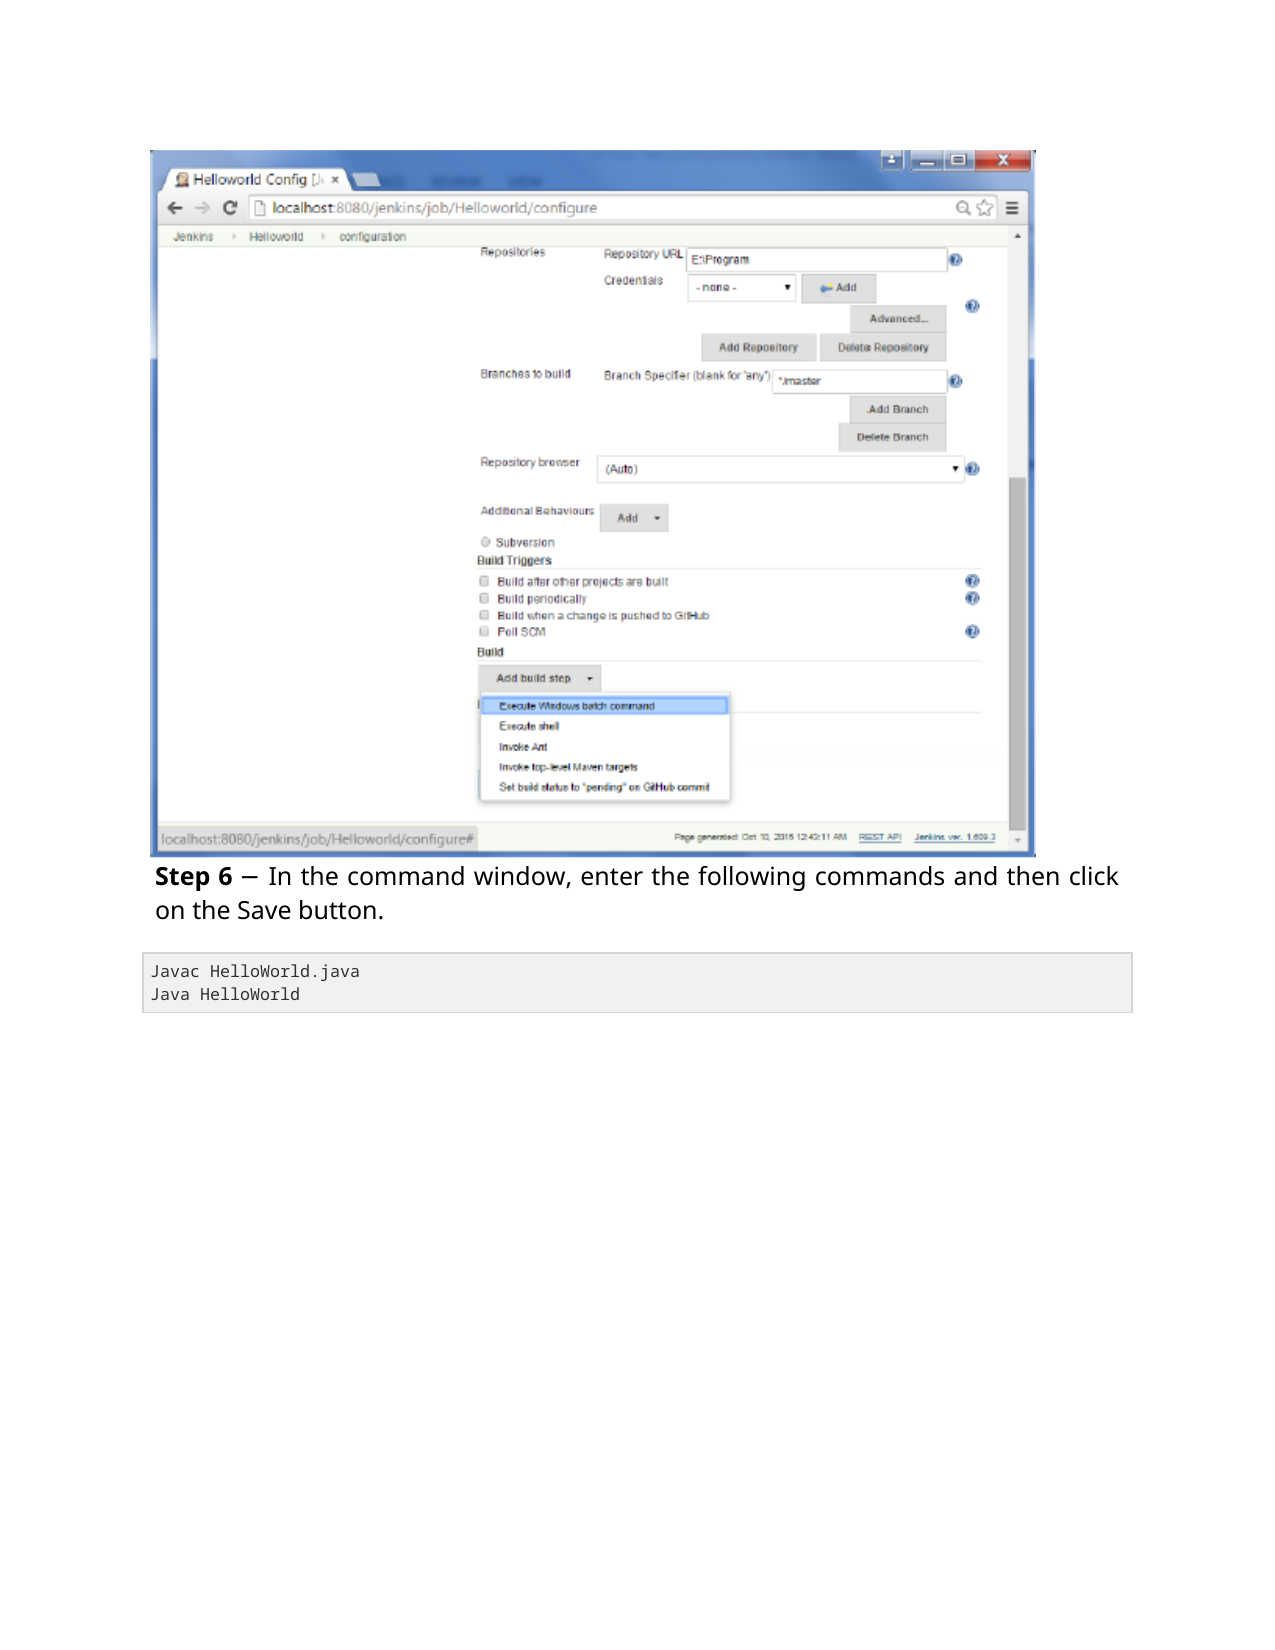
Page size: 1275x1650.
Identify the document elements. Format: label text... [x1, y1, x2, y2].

text Javac HelloWorld.java [144, 954, 1131, 975]
text Step 6 − In the command window, enter the following commands and then click on the Save button. [155, 859, 1120, 927]
picture [150, 150, 1036, 859]
text Java HelloWorld [144, 975, 1131, 1012]
